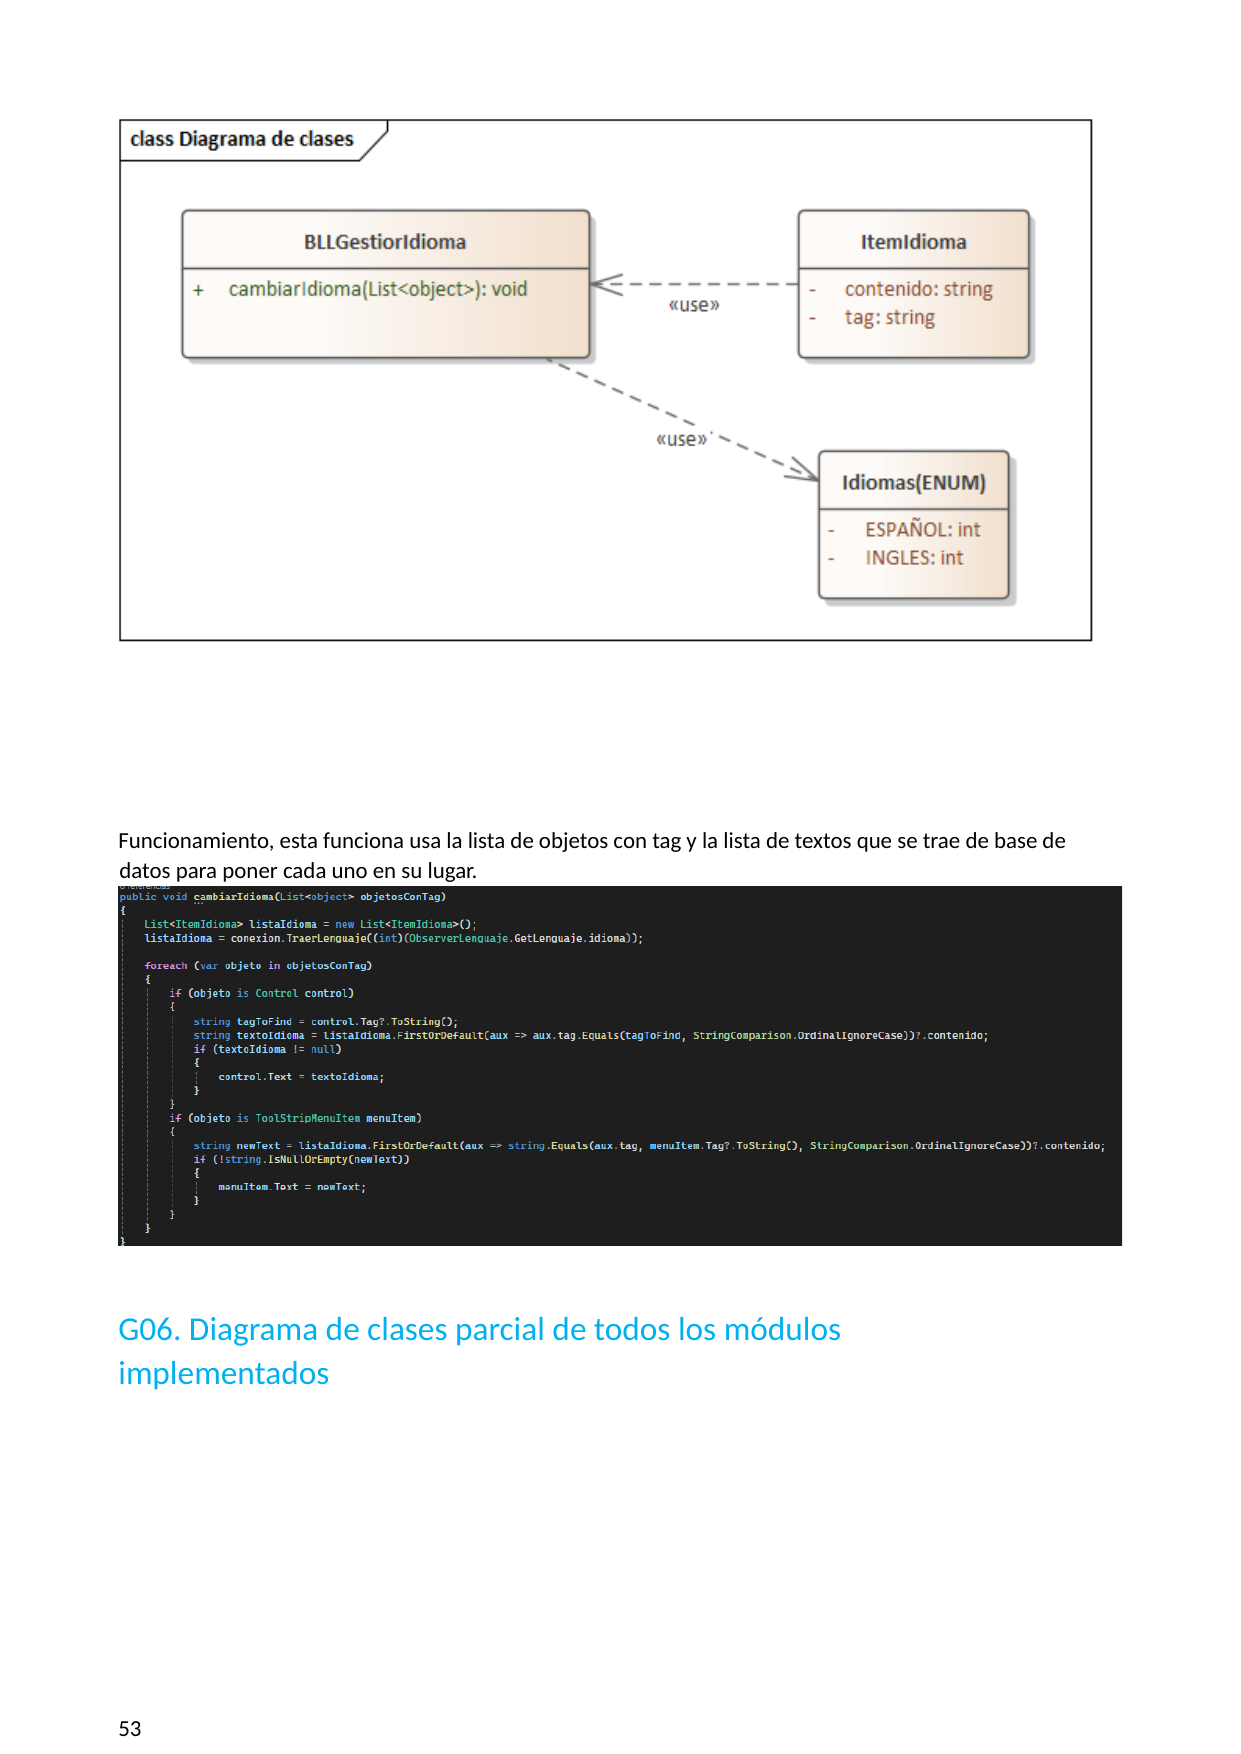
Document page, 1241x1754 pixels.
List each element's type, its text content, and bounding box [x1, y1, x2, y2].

picture [118, 118, 1093, 643]
text Funcionamiento, esta funciona usa la lista de objetos con tag y la lista de textos que se trae de base de datos para poner cada uno en su lugar. [118, 826, 1122, 885]
picture [118, 886, 1123, 1246]
subtitle G06. Diagrama de clases parcial de todos los módulos implementados [118, 1308, 1034, 1393]
